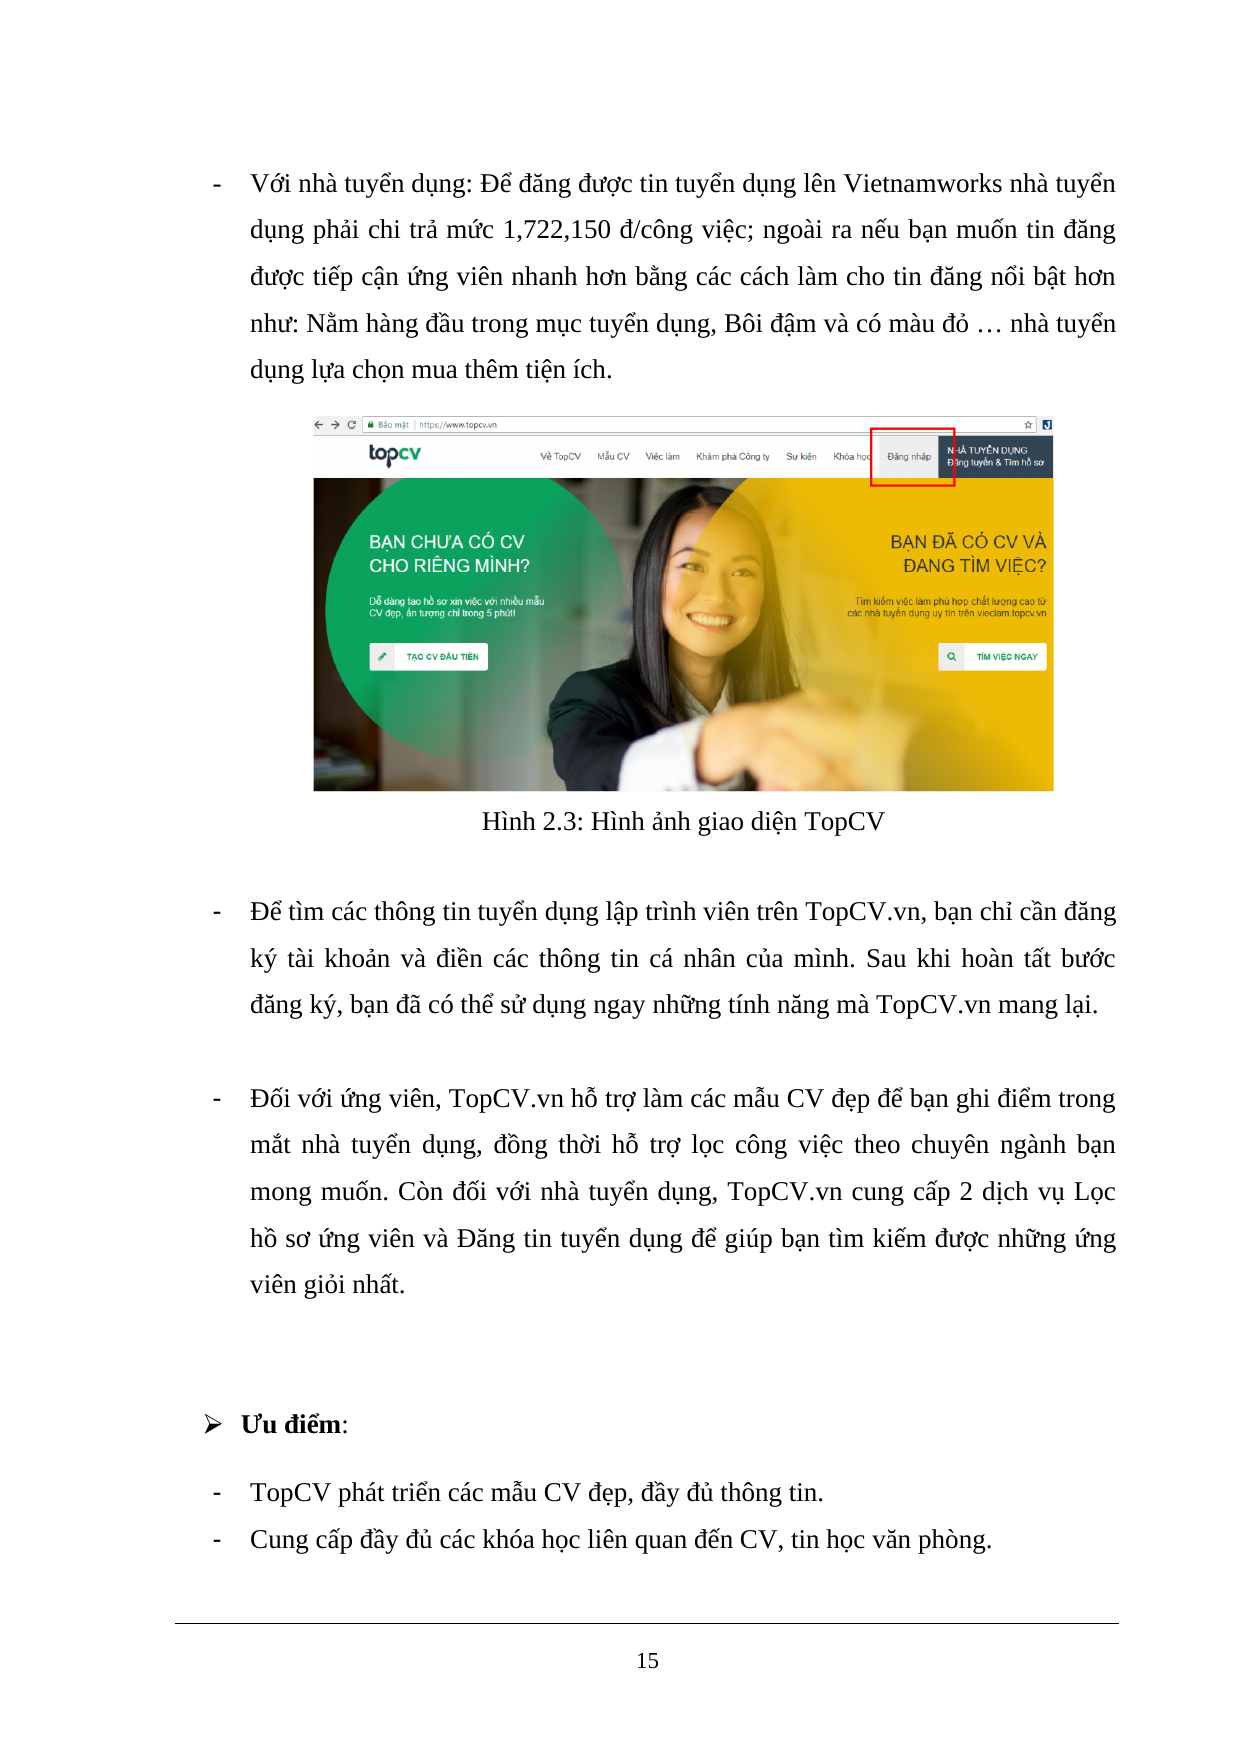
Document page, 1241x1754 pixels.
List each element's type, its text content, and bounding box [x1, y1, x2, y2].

text Hình 2.3: Hình ảnh giao diện TopCV [175, 805, 1192, 836]
list Ưu điểm: [203, 1393, 1117, 1449]
list TopCV phát triển các mẫu CV đẹp, đầy đủ thông tin. [212, 1476, 1117, 1508]
list Với nhà tuyển dụng: Để đăng được tin tuyển dụng lên Vietnamworks nhà tuyển dụng phải chi trả mức 1,722,150 đ/công việc; ngoài ra nếu bạn muốn tin đăng được tiếp cận ứng viên nhanh hơn bằng các cách làm cho tin đăng nổi bật hơn như: Nằm hàng đầu trong mục tuyển dụng, Bôi đậm và có màu đỏ … nhà tuyển dụng lựa chọn mua thêm tiện ích. [212, 167, 1117, 384]
list Để tìm các thông tin tuyển dụng lập trình viên trên TopCV.vn, bạn chỉ cần đăng ký tài khoản và điền các thông tin cá nhân của mình. Sau khi hoàn tất bước đăng ký, bạn đã có thể sử dụng ngay những tính năng mà TopCV.vn mang lại. [212, 895, 1117, 1020]
picture [313, 416, 1054, 792]
list Cung cấp đầy đủ các khóa học liên quan đến CV, tin học văn phòng. [212, 1523, 1117, 1554]
list Đối với ứng viên, TopCV.vn hỗ trợ làm các mẫu CV đẹp để bạn ghi điểm trong mắt nhà tuyển dụng, đồng thời hỗ trợ lọc công việc theo chuyên ngành bạn mong muốn. Còn đối với nhà tuyển dụng, TopCV.vn cung cấp 2 dịch vụ Lọc hồ sơ ứng viên và Đăng tin tuyển dụng để giúp bạn tìm kiếm được những ứng viên giỏi nhất. [212, 1082, 1117, 1300]
